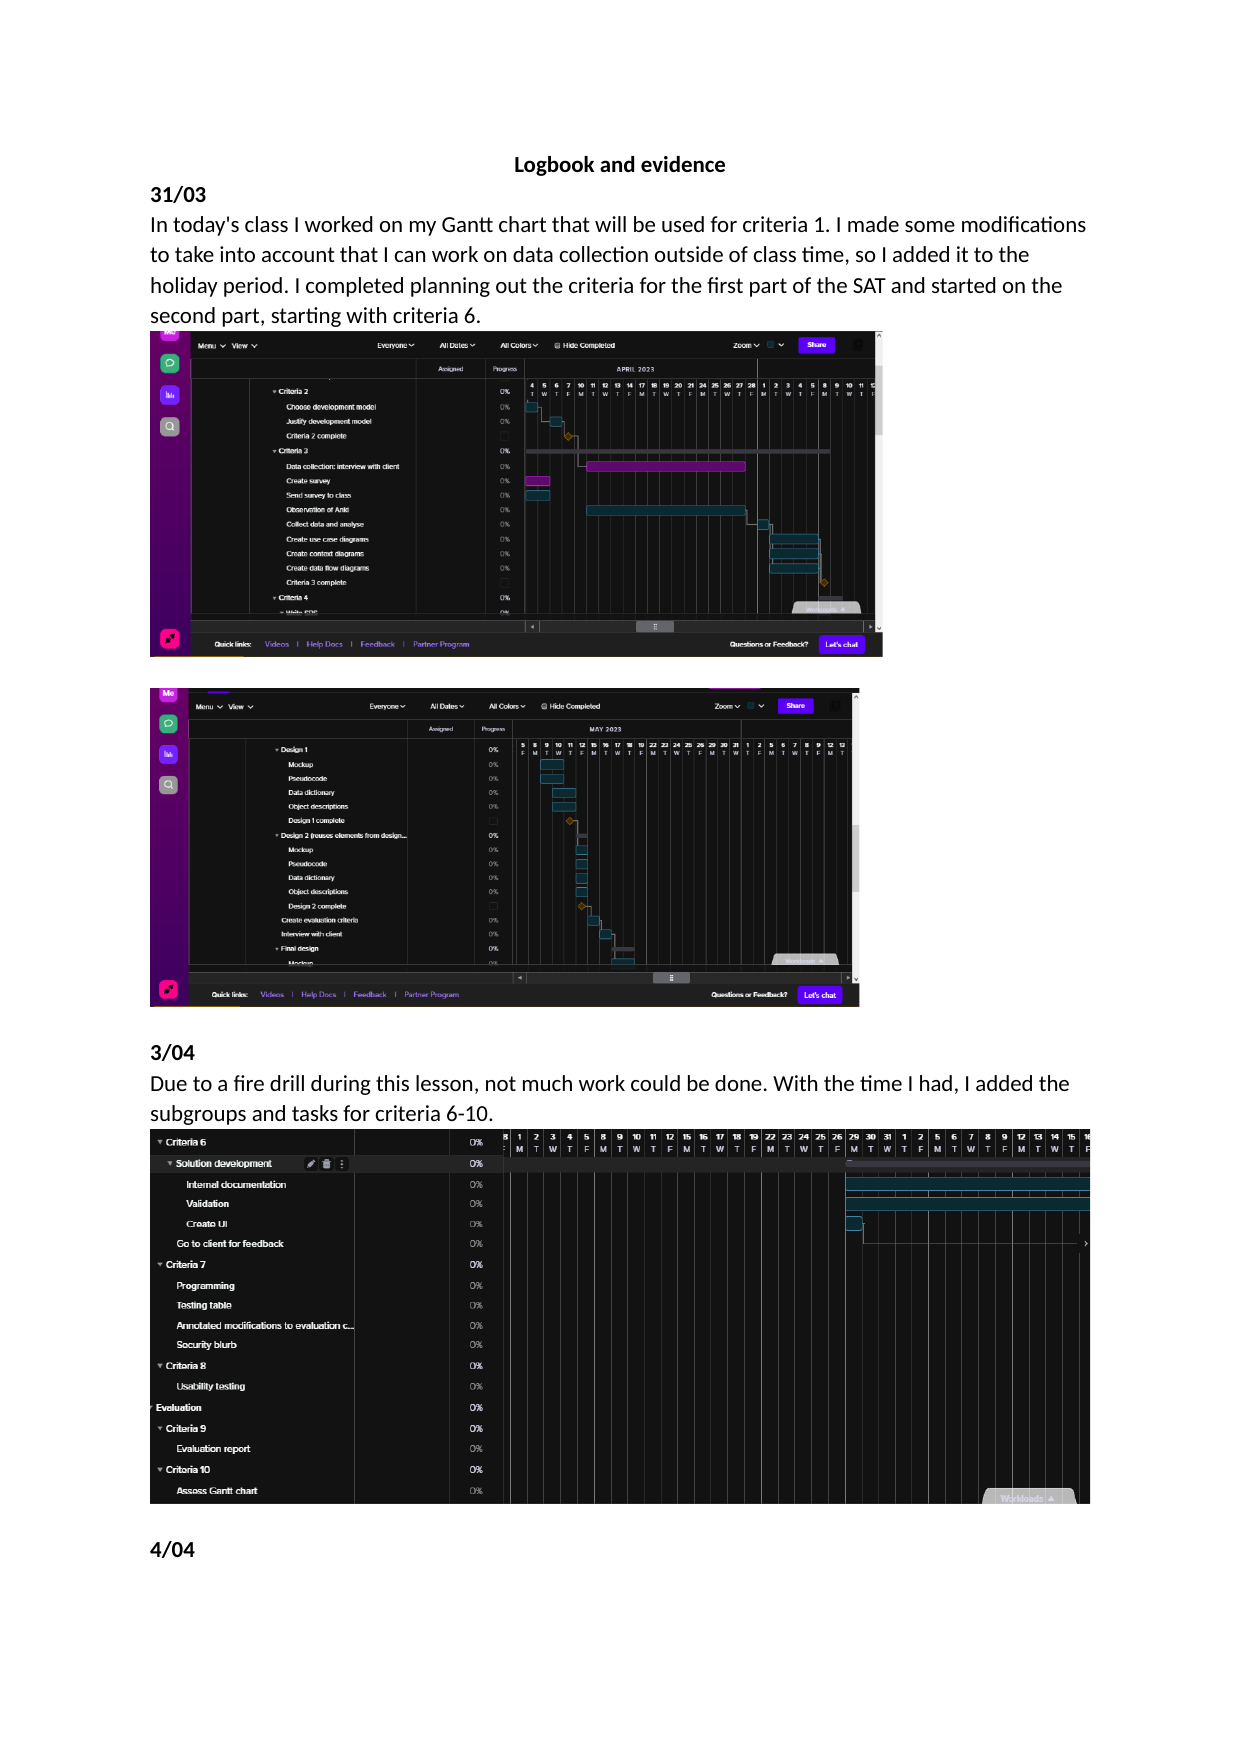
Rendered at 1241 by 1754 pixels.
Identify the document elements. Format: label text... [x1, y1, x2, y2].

text 31/03 [150, 180, 1090, 208]
text 3/04 [150, 1038, 1090, 1067]
text Logbook and evidence [150, 150, 1090, 178]
text Due to a fire drill during this lesson, not much work could be done. With the time I had, I added the subgroups and tasks for criteria 6-10. [150, 1069, 1090, 1127]
picture [150, 331, 883, 657]
text 4/04 [150, 1536, 1090, 1564]
text In today's class I worked on my Gantt chart that will be used for criteria 1. I made some modifications to take into account that I can work on data collection outside of class time, so I added it to the holiday period. I completed planning out the criteria for the first part of the SAT and started on the second part, starting with criteria 6. [150, 210, 1090, 329]
picture [150, 1129, 1091, 1504]
picture [150, 688, 860, 1007]
